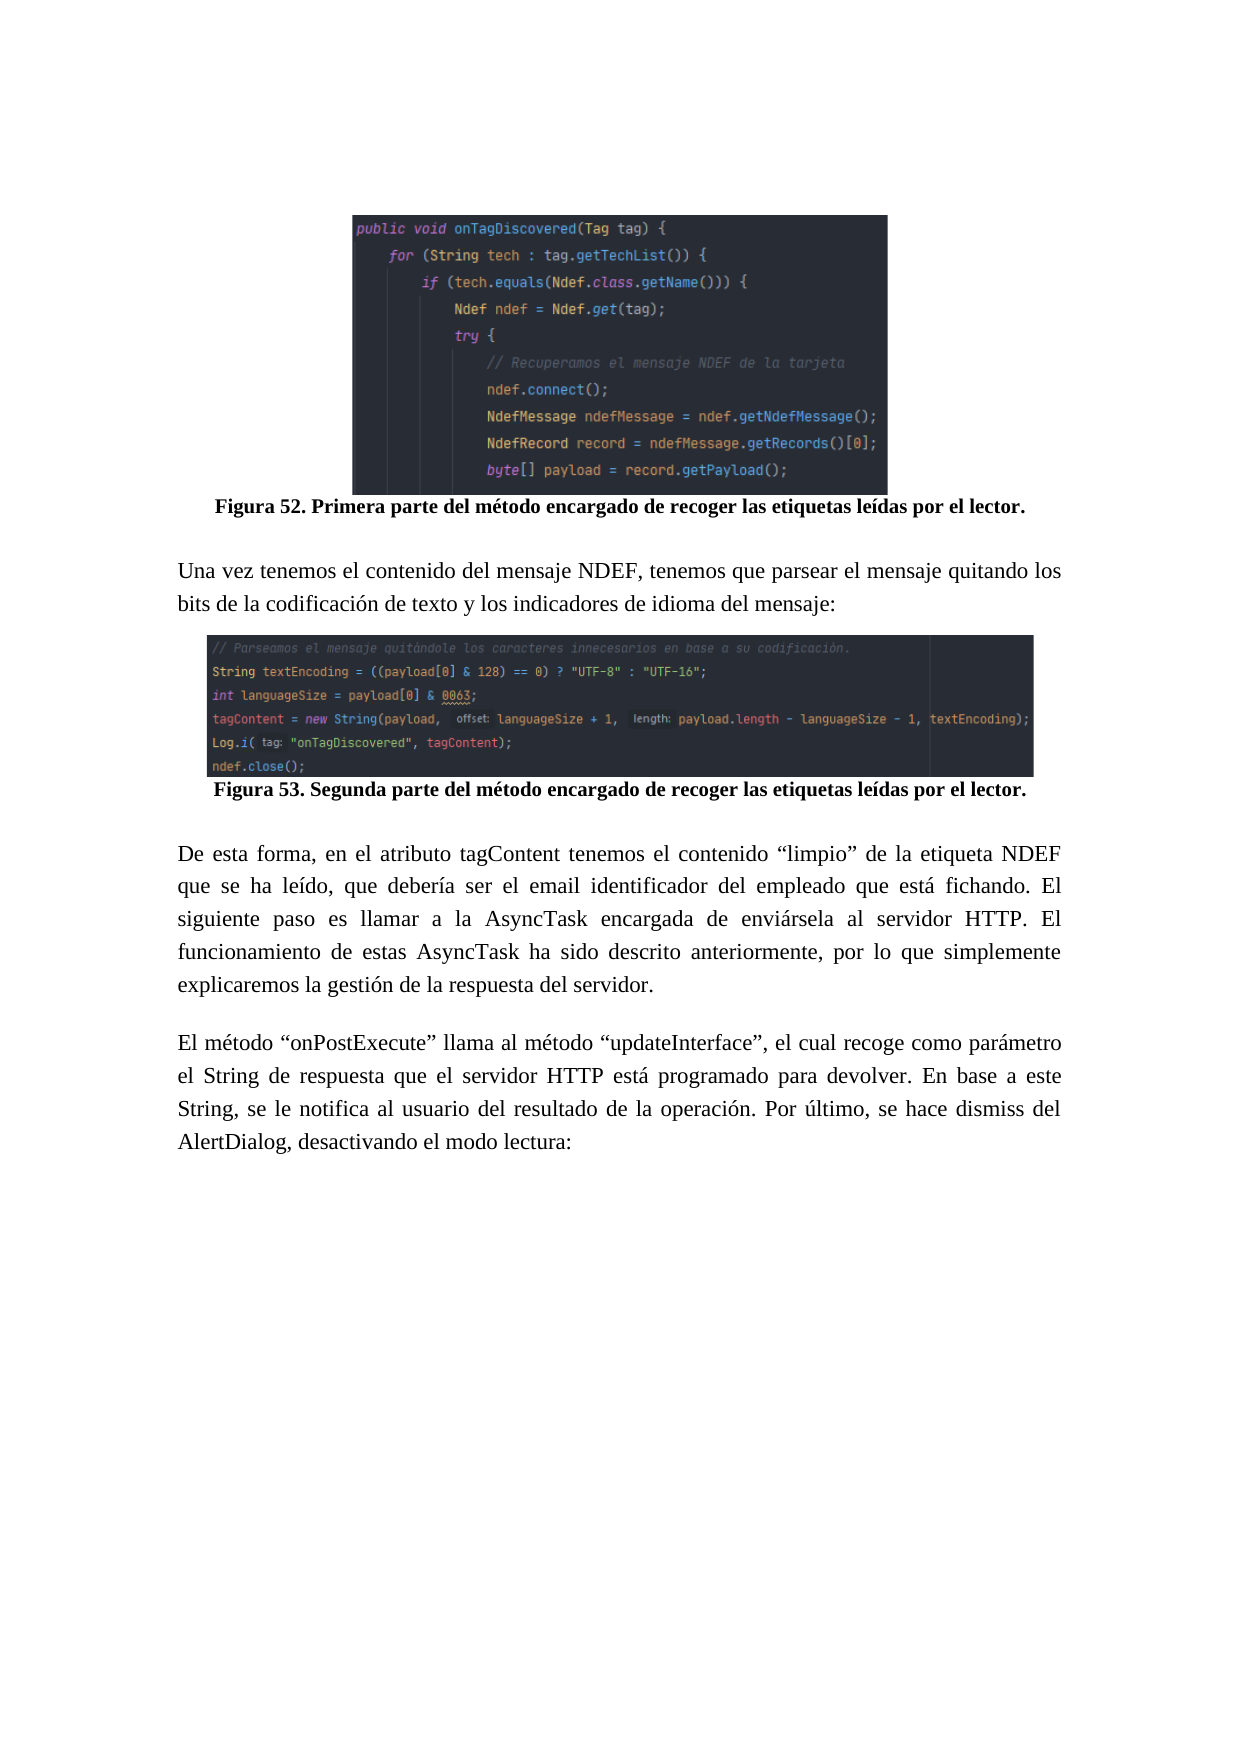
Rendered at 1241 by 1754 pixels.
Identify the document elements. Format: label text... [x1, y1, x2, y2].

text El método “onPostExecute” llama al método “updateInterface”, el cual recoge como parámetro el String de respuesta que el servidor HTTP está programado para devolver. En base a este String, se le notifica al usuario del resultado de la operación. Por último, se hace dismiss del AlertDialog, desactivando el modo lectura: [177, 1029, 1063, 1154]
text De esta forma, en el atributo tagContent tenemos el contenido “limpio” de la etiqueta NDEF que se ha leído, que debería ser el email identificador del empleado que está fichando. El siguiente paso es llamar a la AsyncTask encargada de enviársela al servidor HTTP. El funcionamiento de estas AsyncTask ha sido descrito anteriormente, por lo que simplemente explicaremos la gestión de la respuesta del servidor. [177, 840, 1063, 998]
text Figura 52. Primera parte del método encargado de recoger las etiquetas leídas por el lector. [177, 494, 1063, 518]
picture [352, 215, 888, 495]
text Figura 53. Segunda parte del método encargado de recoger las etiquetas leídas por el lector. [177, 777, 1063, 801]
picture [206, 635, 1034, 777]
text Una vez tenemos el contenido del mensaje NDEF, tenemos que parsear el mensaje quitando los bits de la codificación de texto y los indicadores de idioma del mensaje: [177, 557, 1063, 616]
